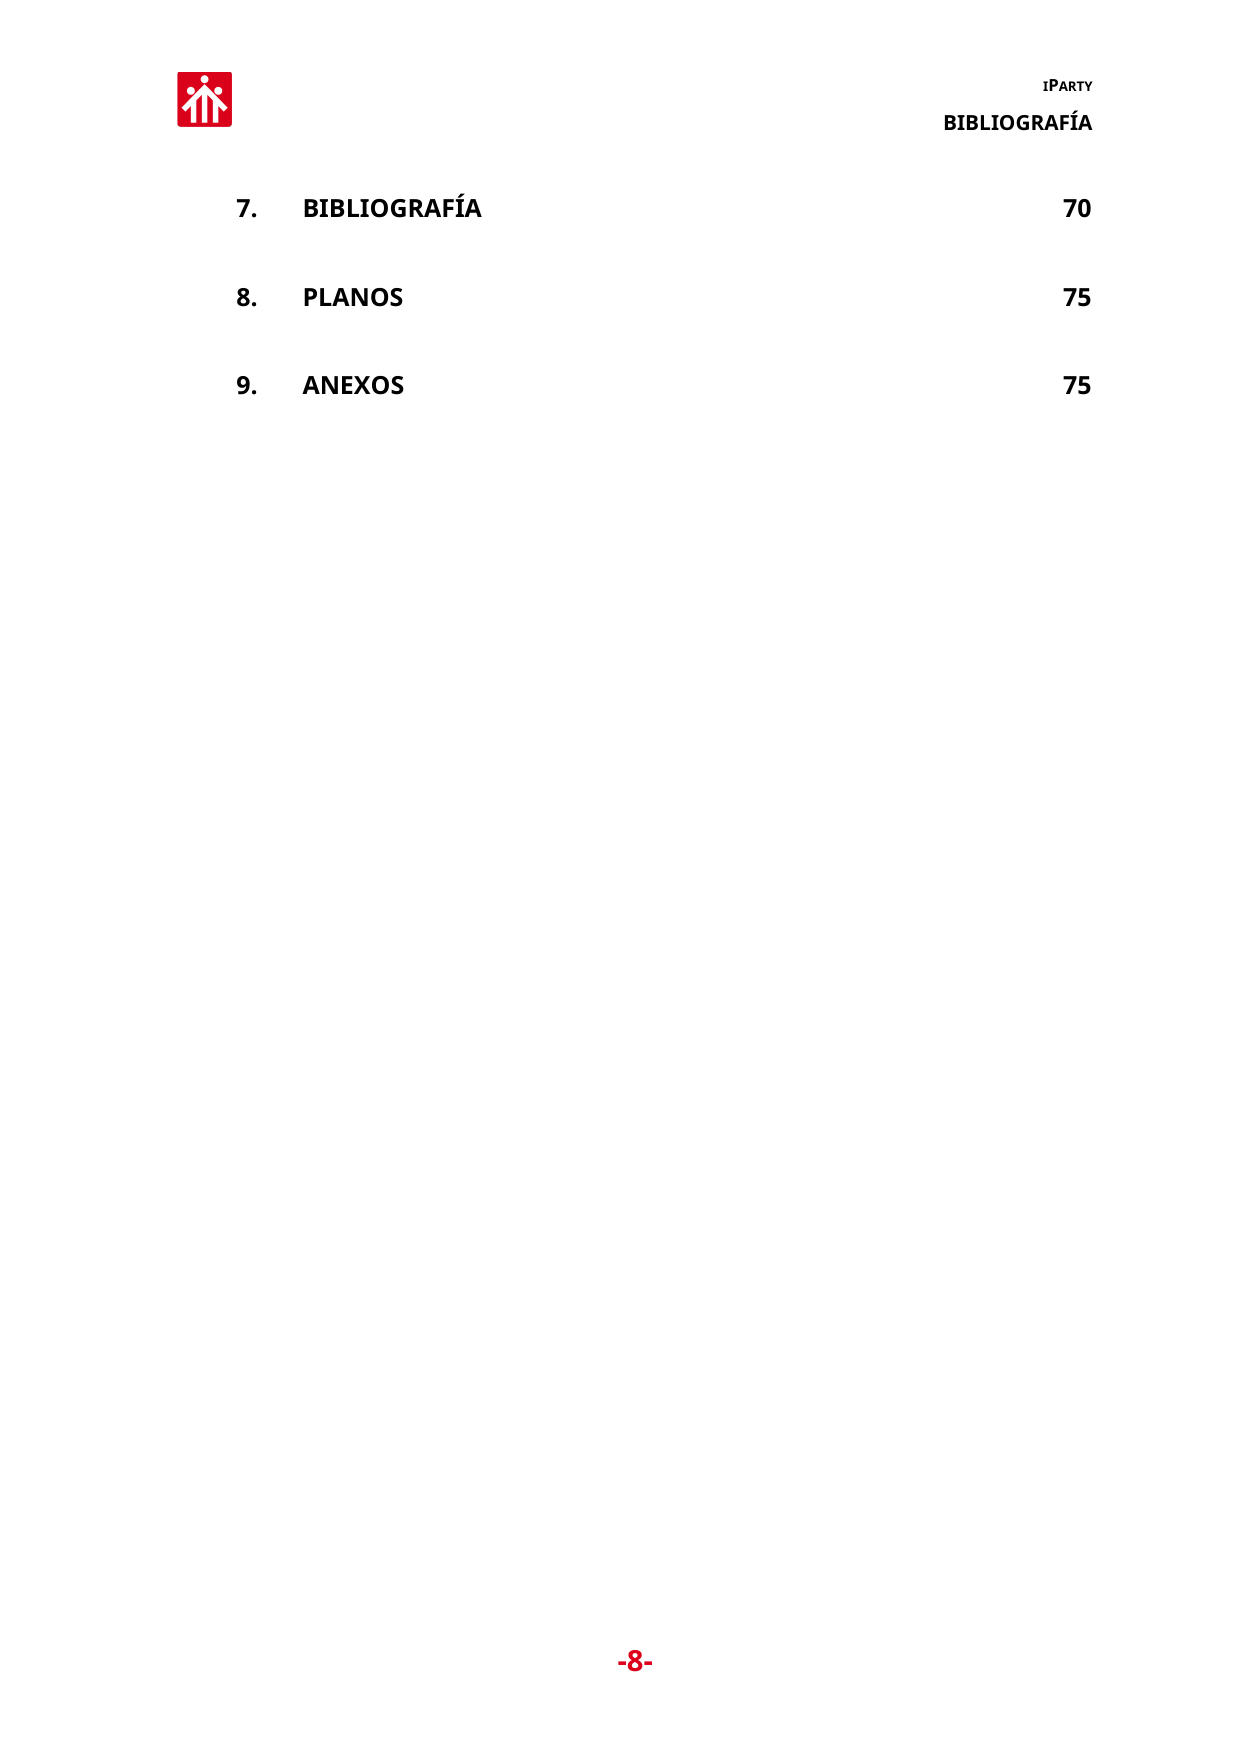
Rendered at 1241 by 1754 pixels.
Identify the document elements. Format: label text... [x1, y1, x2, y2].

text 8. Planos 75 [177, 279, 1092, 313]
picture [177, 72, 232, 127]
text 9. Anexos 75 [177, 368, 1092, 402]
text 7. Bibliografía 70 [177, 191, 1092, 225]
